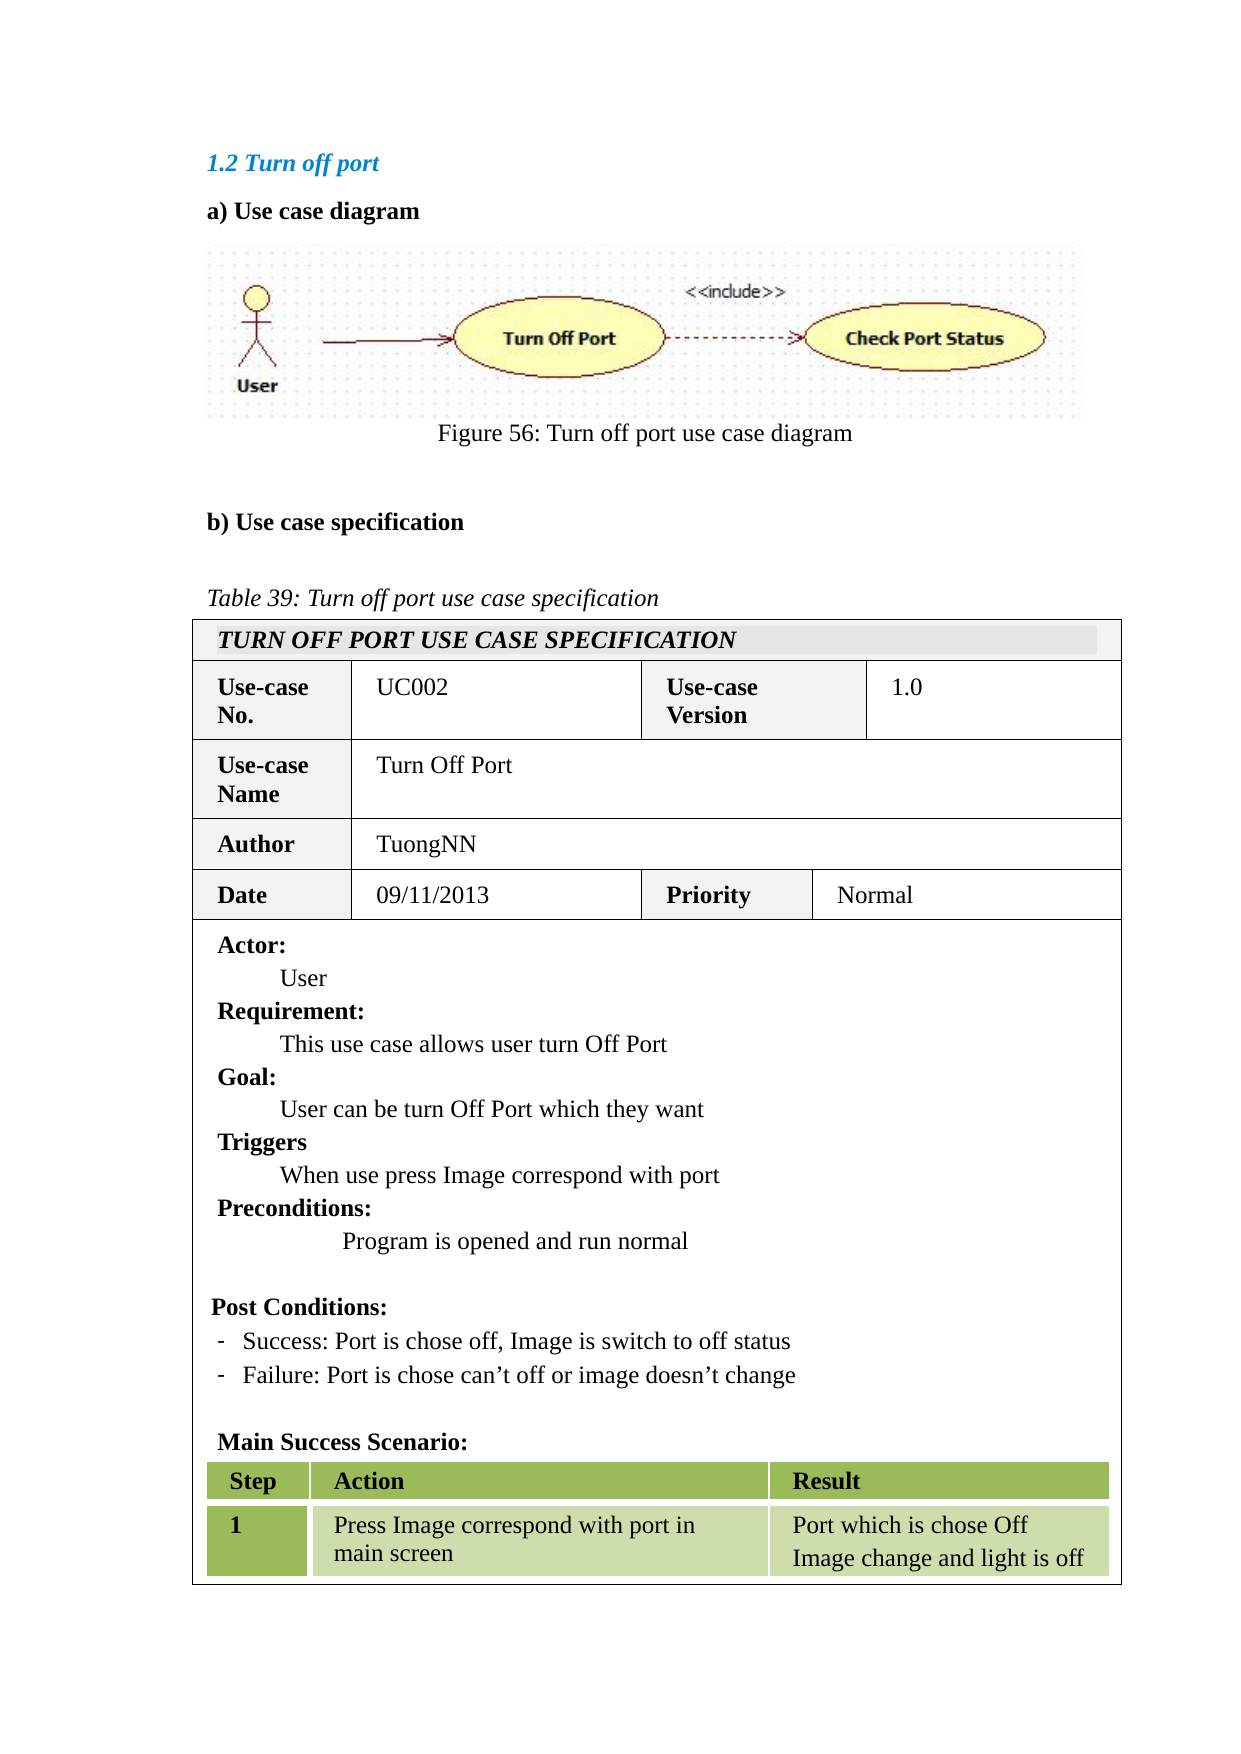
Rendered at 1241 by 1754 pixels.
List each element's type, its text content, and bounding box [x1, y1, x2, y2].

picture [206, 243, 1084, 419]
table_cell Date [193, 870, 351, 919]
table_cell Normal [813, 870, 1121, 919]
table_header TURN OFF PORT USE CASE SPECIFICATION [193, 620, 1121, 660]
text Table 39: Turn off port use case specification [207, 583, 1122, 612]
table_cell 09/11/2013 [352, 870, 641, 919]
subtitle b) Use case specification [207, 507, 1122, 536]
table_cell Author [193, 819, 351, 868]
table_cell Turn Off Port [352, 740, 1121, 818]
table_cell TuongNN [352, 819, 1121, 868]
table_cell Use-case Name [193, 740, 351, 818]
table_cell Use-case Version [642, 661, 866, 739]
table_cell Priority [642, 870, 812, 919]
subtitle 1.2 Turn off port [207, 148, 1122, 176]
subtitle a) Use case diagram [207, 196, 1122, 224]
table_cell Use-case No. [193, 661, 351, 739]
table_cell UC002 [352, 661, 641, 739]
table_cell 1.0 [867, 661, 1121, 739]
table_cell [193, 920, 1121, 1584]
